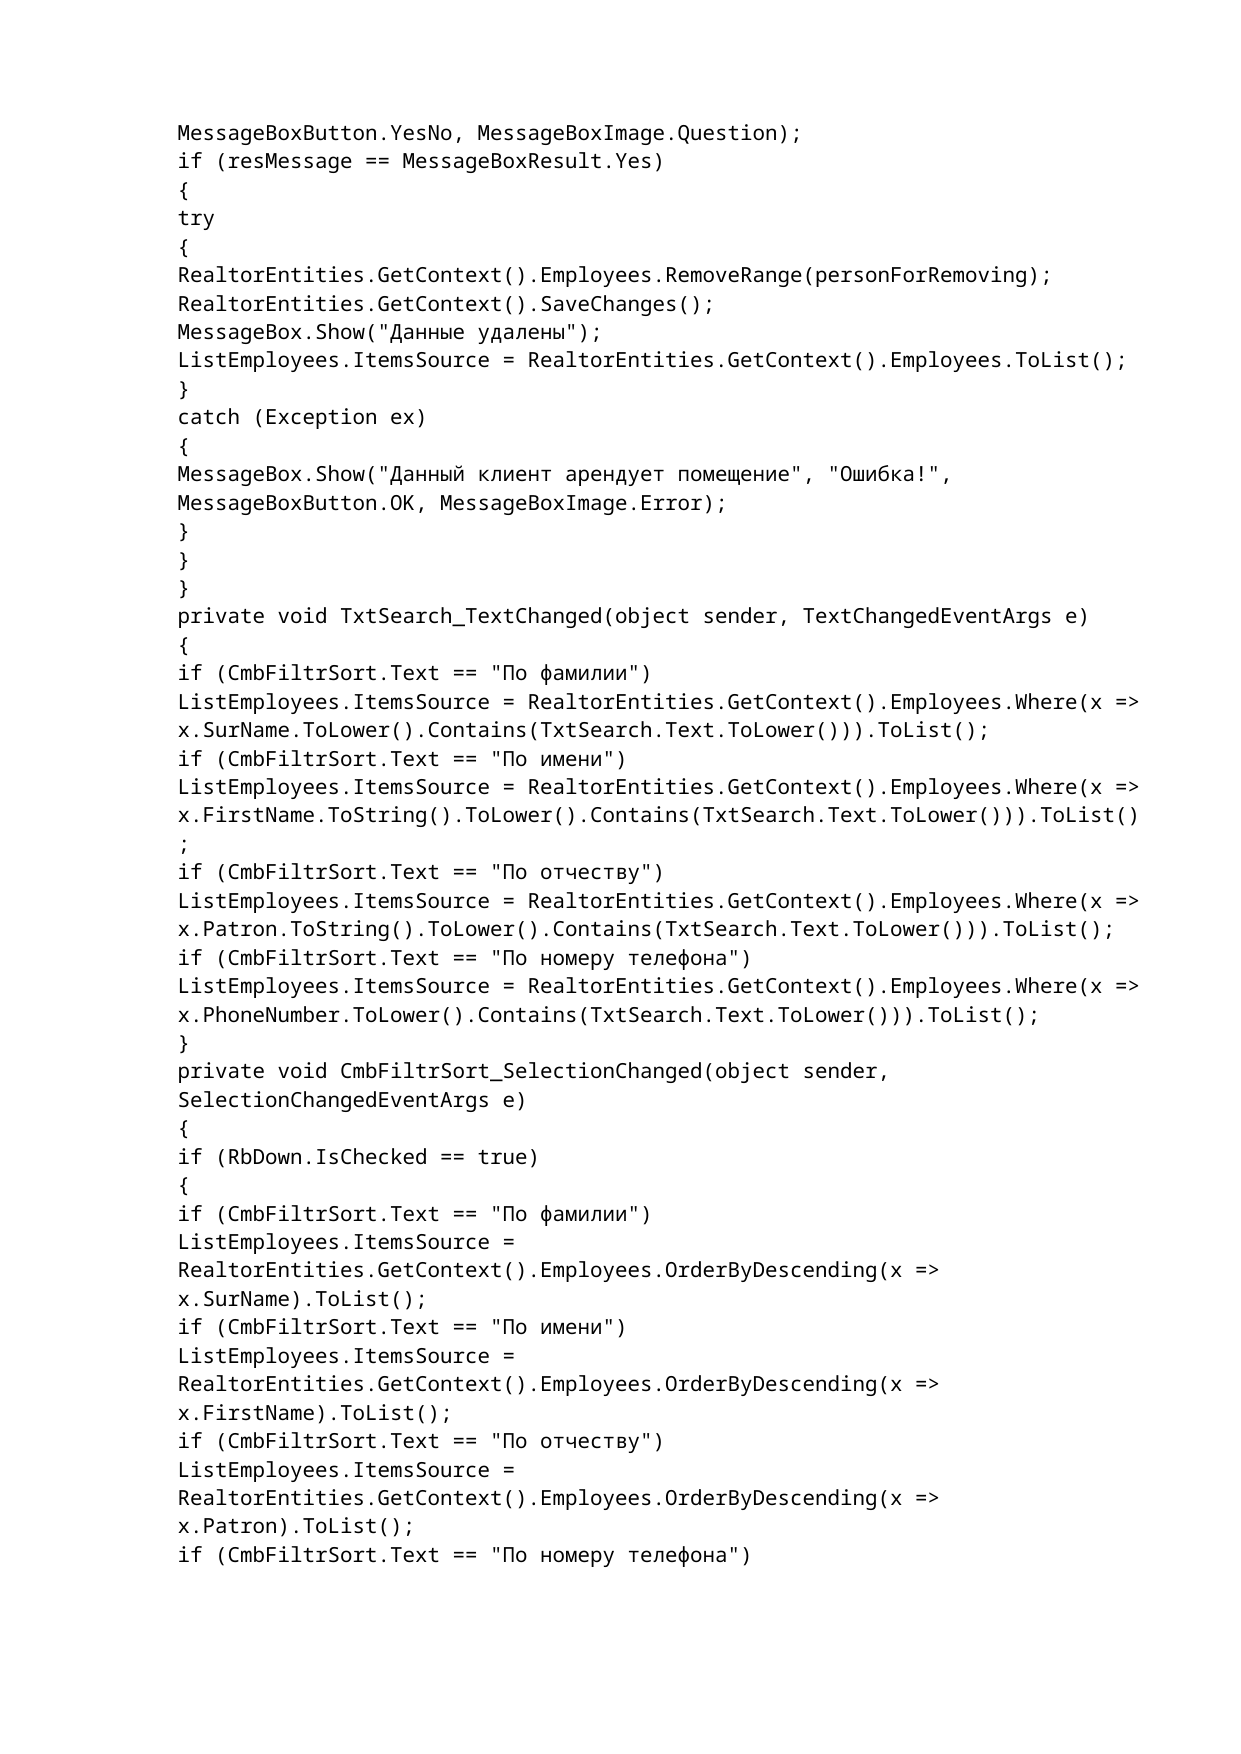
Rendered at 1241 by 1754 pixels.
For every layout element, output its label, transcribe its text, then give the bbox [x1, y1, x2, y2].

text if (CmbFiltrSort.Text == "По имени") [177, 1312, 1152, 1341]
text if (resMessage == MessageBoxResult.Yes) [177, 147, 1152, 175]
text if (RbDown.IsChecked == true) [177, 1142, 1152, 1170]
text if (CmbFiltrSort.Text == "По отчеству") [177, 857, 1152, 886]
text catch (Exception ex) [177, 402, 1152, 431]
text { [177, 630, 1152, 658]
text if (CmbFiltrSort.Text == "По фамилии") [177, 1199, 1152, 1227]
text private void CmbFiltrSort_SelectionChanged(object sender, SelectionChangedEventArgs e) [177, 1057, 1152, 1113]
text if (CmbFiltrSort.Text == "По отчеству") [177, 1426, 1152, 1455]
text { [177, 431, 1152, 459]
text MessageBoxButton.YesNo, MessageBoxImage.Question); [177, 118, 1152, 147]
text ListEmployees.ItemsSource = RealtorEntities.GetContext().Employees.OrderByDescending(x => x.FirstName).ToList(); [177, 1341, 1152, 1426]
text try [177, 203, 1152, 232]
text if (CmbFiltrSort.Text == "По номеру телефона") [177, 1540, 1152, 1568]
text } [177, 545, 1152, 573]
text { [177, 175, 1152, 203]
text MessageBox.Show("Данные удалены"); [177, 317, 1152, 346]
text MessageBox.Show("Данный клиент арендует помещение", "Ошибка!", MessageBoxButton.OK, MessageBoxImage.Error); [177, 459, 1152, 516]
text { [177, 1170, 1152, 1199]
text ListEmployees.ItemsSource = RealtorEntities.GetContext().Employees.Where(x => x.Patron.ToString().ToLower().Contains(TxtSearch.Text.ToLower())).ToList(); [177, 886, 1152, 943]
text if (CmbFiltrSort.Text == "По номеру телефона") [177, 943, 1152, 971]
text ListEmployees.ItemsSource = RealtorEntities.GetContext().Employees.OrderByDescending(x => x.Patron).ToList(); [177, 1455, 1152, 1540]
text ListEmployees.ItemsSource = RealtorEntities.GetContext().Employees.Where(x => x.SurName.ToLower().Contains(TxtSearch.Text.ToLower())).ToList(); [177, 687, 1152, 744]
text RealtorEntities.GetContext().Employees.RemoveRange(personForRemoving); [177, 260, 1152, 289]
text } [177, 516, 1152, 545]
text RealtorEntities.GetContext().SaveChanges(); [177, 289, 1152, 317]
text if (CmbFiltrSort.Text == "По имени") [177, 744, 1152, 772]
text if (CmbFiltrSort.Text == "По фамилии") [177, 658, 1152, 687]
text ListEmployees.ItemsSource = RealtorEntities.GetContext().Employees.Where(x => x.FirstName.ToString().ToLower().Contains(TxtSearch.Text.ToLower())).ToList(); [177, 772, 1152, 857]
text } [177, 374, 1152, 402]
text { [177, 232, 1152, 260]
text private void TxtSearch_TextChanged(object sender, TextChangedEventArgs e) [177, 602, 1152, 630]
text } [177, 573, 1152, 602]
text ListEmployees.ItemsSource = RealtorEntities.GetContext().Employees.OrderByDescending(x => x.SurName).ToList(); [177, 1227, 1152, 1312]
text } [177, 1028, 1152, 1057]
text ListEmployees.ItemsSource = RealtorEntities.GetContext().Employees.ToList(); [177, 346, 1152, 374]
text ListEmployees.ItemsSource = RealtorEntities.GetContext().Employees.Where(x => x.PhoneNumber.ToLower().Contains(TxtSearch.Text.ToLower())).ToList(); [177, 971, 1152, 1028]
text { [177, 1113, 1152, 1142]
